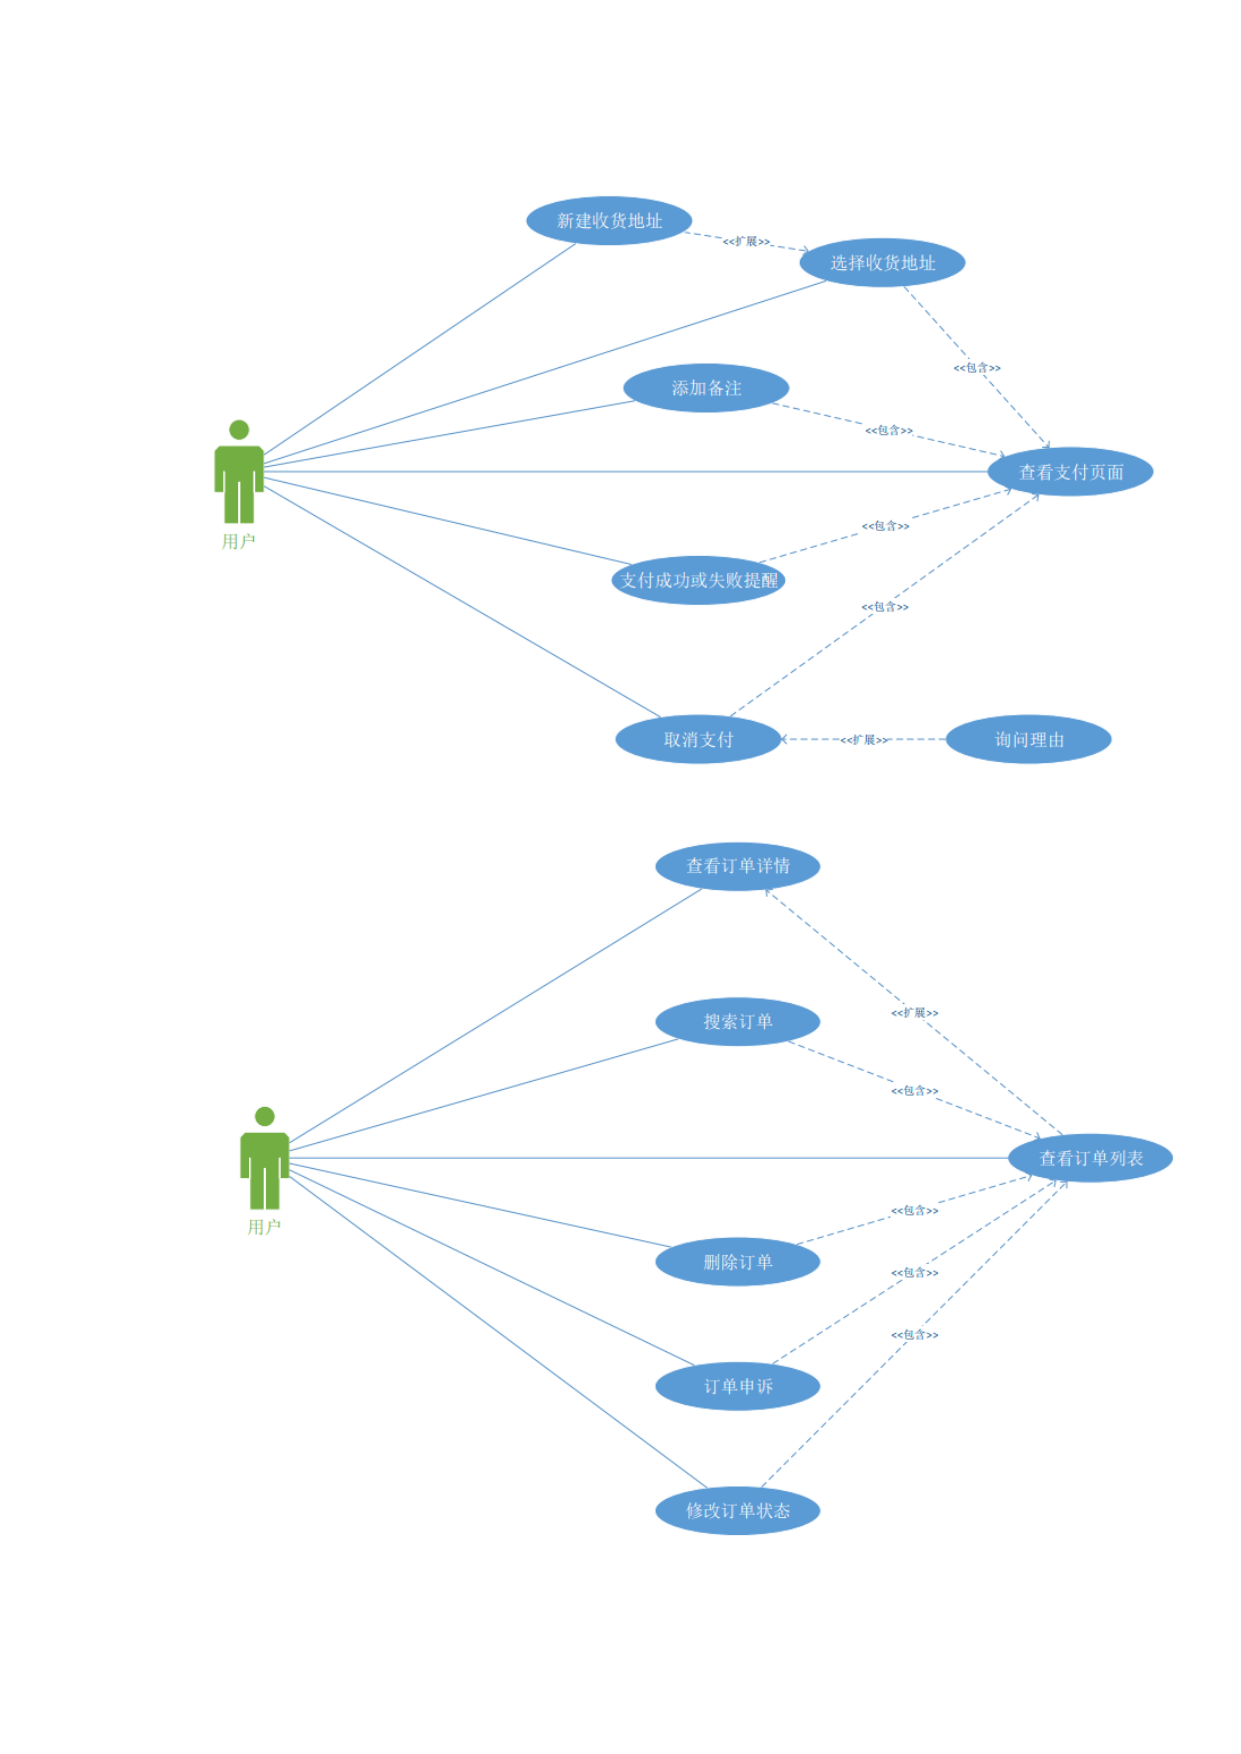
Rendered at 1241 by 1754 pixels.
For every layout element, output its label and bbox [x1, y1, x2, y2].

picture [187, 812, 1191, 1560]
picture [187, 162, 1191, 795]
